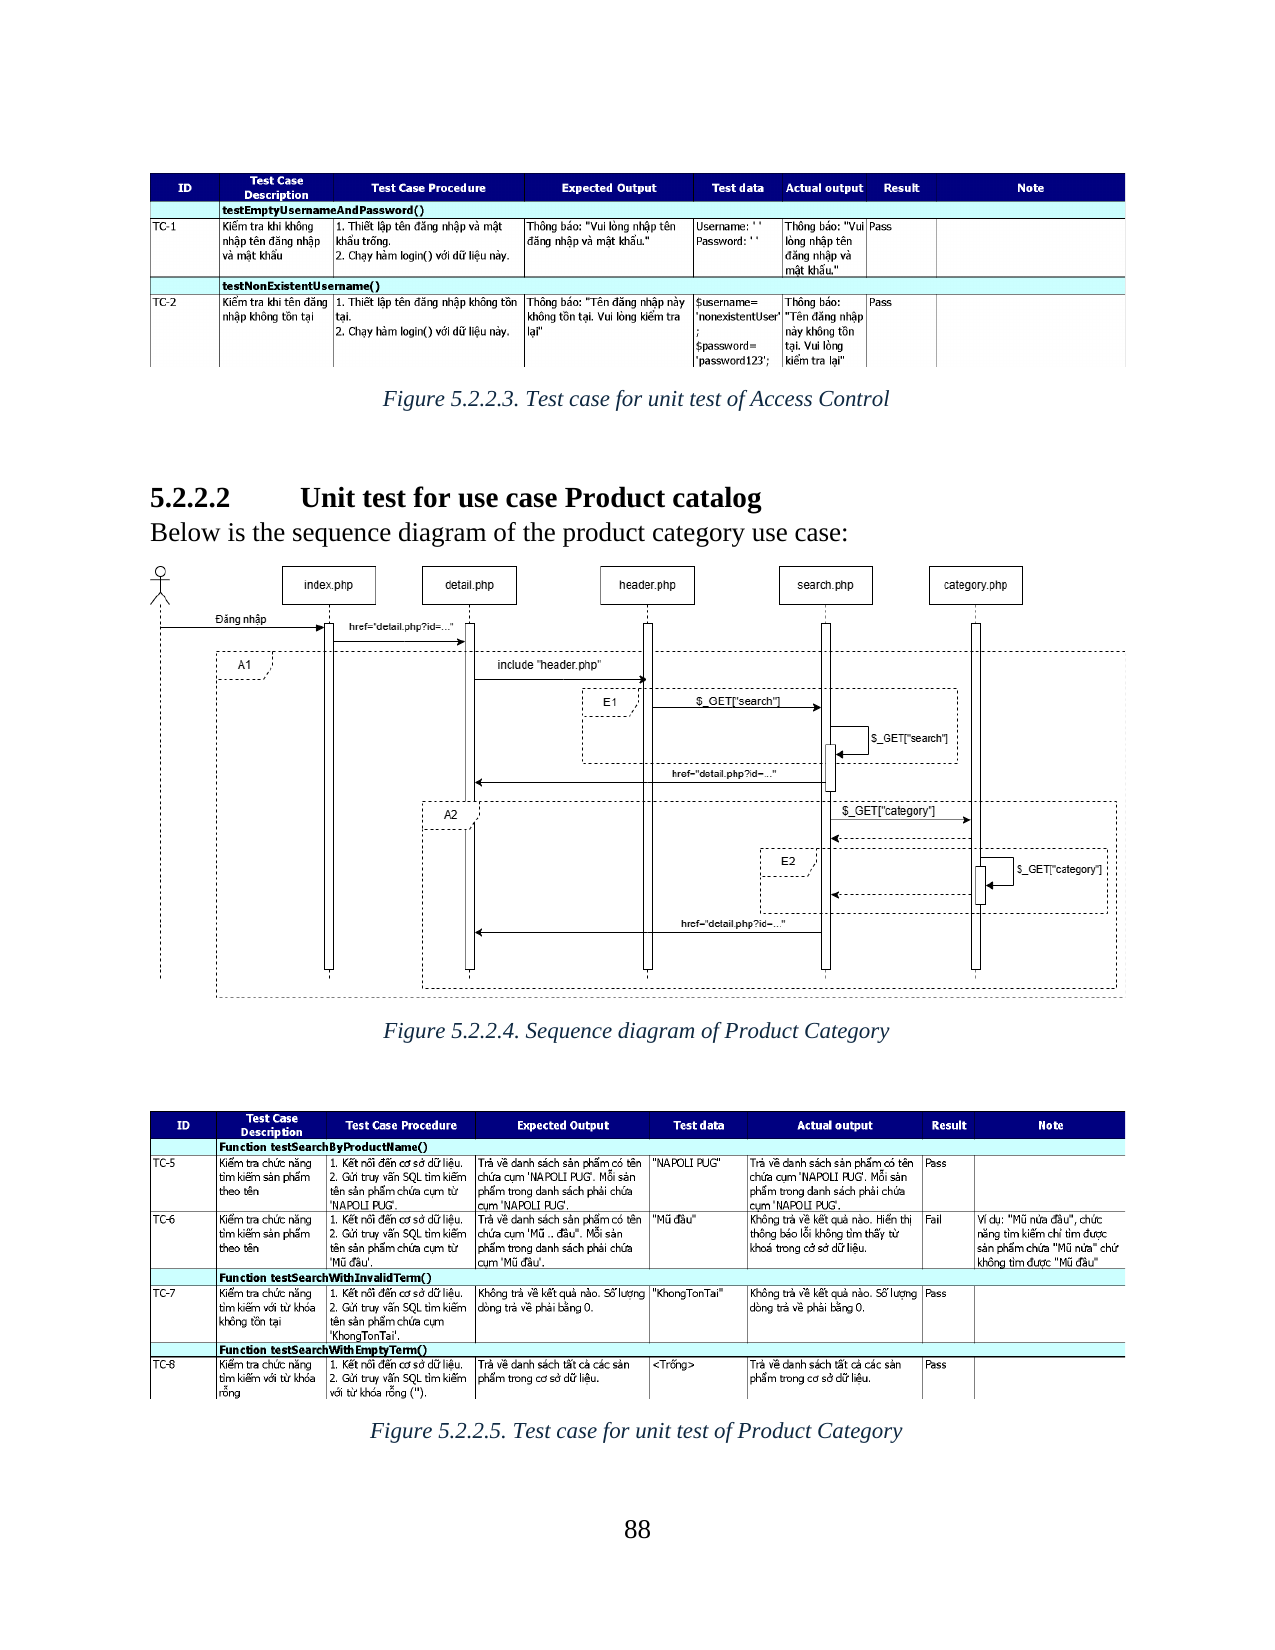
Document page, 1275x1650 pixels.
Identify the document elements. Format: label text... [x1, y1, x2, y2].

subtitle Unit test for use case Product catalog [150, 480, 1125, 513]
picture [150, 173, 1125, 367]
picture [150, 566, 1125, 998]
text Figure 5.2.2.5. Test case for unit test of Product Category [150, 1417, 1125, 1443]
text Figure 5.2.2.3. Test case for unit test of Access Control [150, 385, 1125, 412]
text Figure 5.2.2.4. Sequence diagram of Product Category [150, 1017, 1125, 1043]
text Below is the sequence diagram of the product category use case: [150, 516, 1125, 547]
picture [150, 1111, 1125, 1399]
